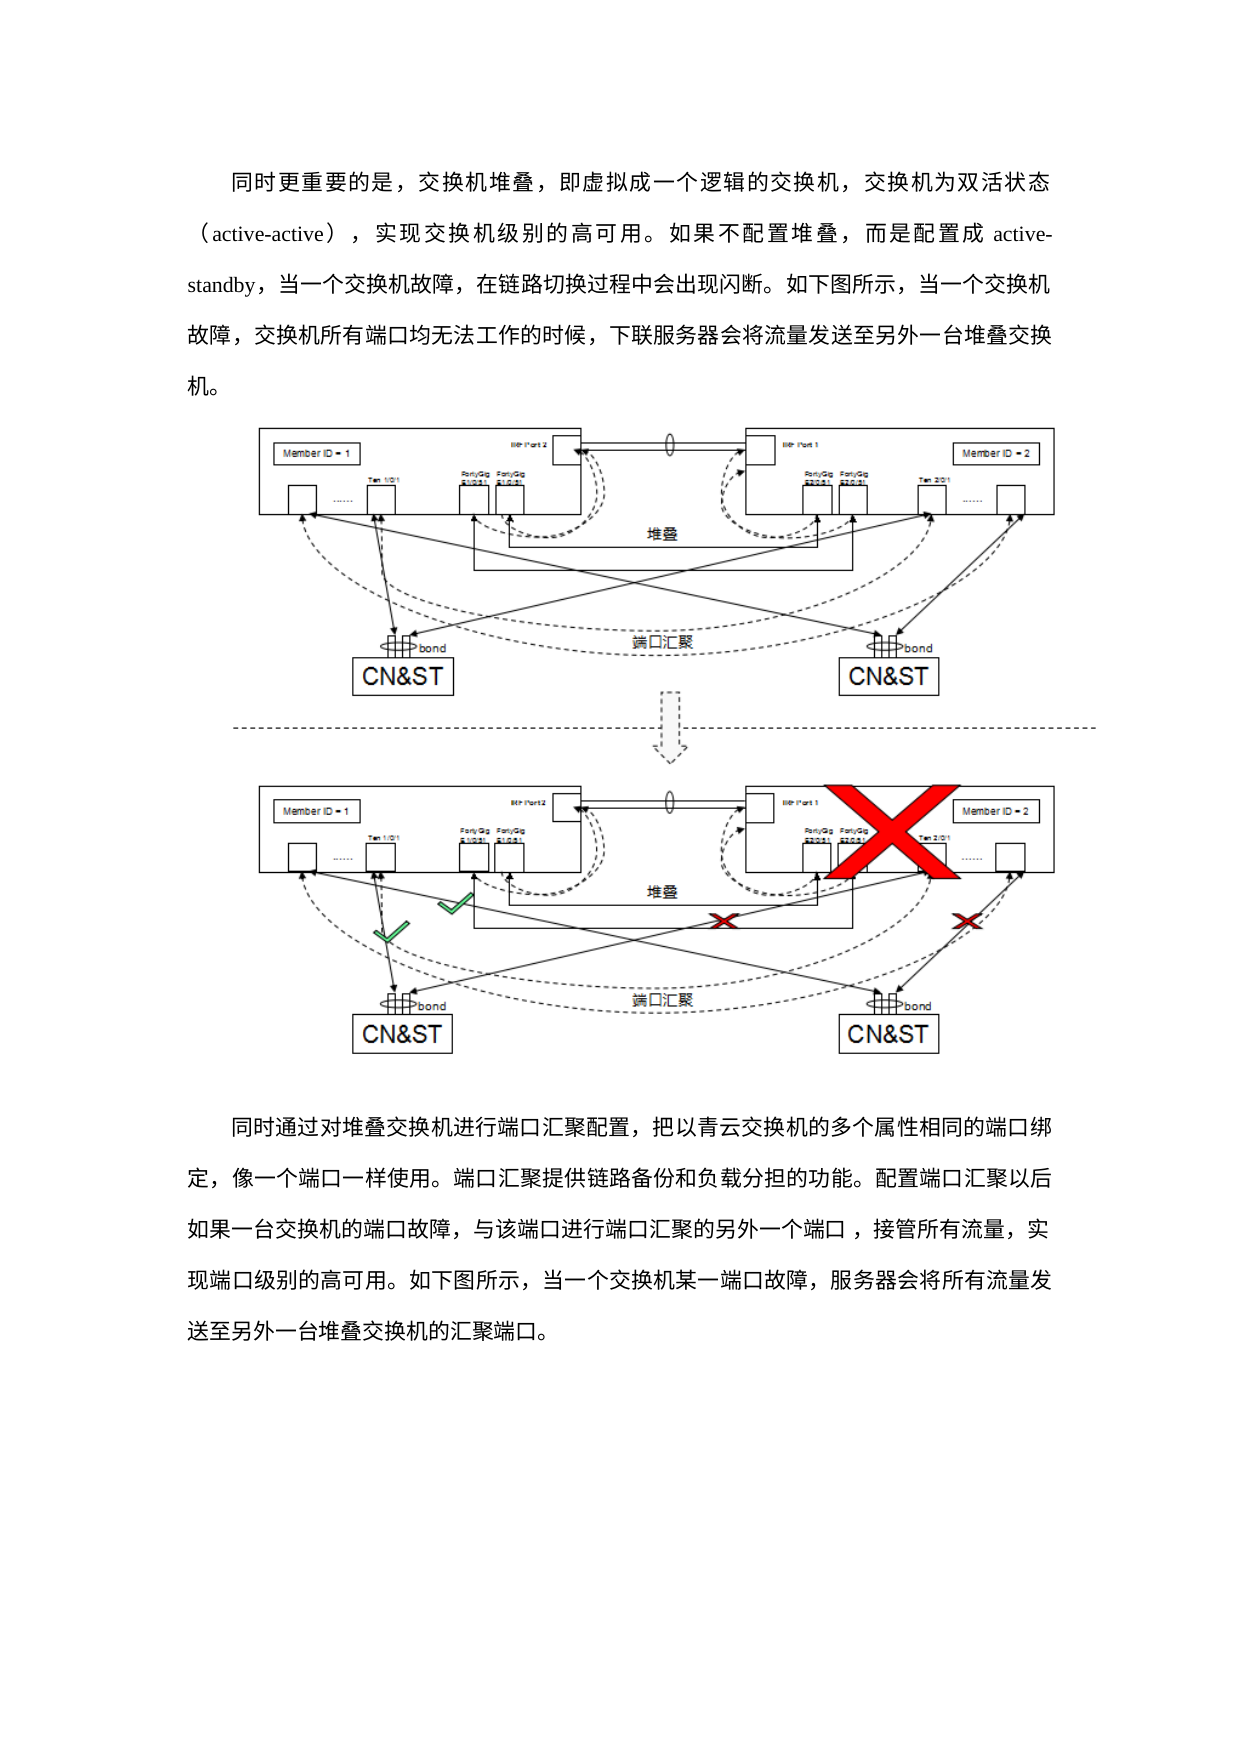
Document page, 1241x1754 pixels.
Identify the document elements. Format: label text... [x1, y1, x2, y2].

picture [231, 417, 1096, 1071]
text 同时更重要的是，交换机堆叠，即虚拟成一个逻辑的交换机，交换机为双活状态（active-active），实现交换机级别的高可用。如果不配置堆叠，而是配置成active-standby，当一个交换机故障，在链路切换过程中会出现闪断。如下图所示，当一个交换机故障，交换机所有端口均无法工作的时候，下联服务器会将流量发送至另外一台堆叠交换机。 [187, 164, 1053, 402]
text 同时通过对堆叠交换机进行端口汇聚配置，把以青云交换机的多个属性相同的端口绑定，像一个端口一样使用。端口汇聚提供链路备份和负载分担的功能。配置端口汇聚以后，如果一台交换机的端口故障，与该端口进行端口汇聚的另外一个端口 ，接管所有流量，实现端口级别的高可用。如下图所示，当一个交换机某一端口故障，服务器会将所有流量发送至另外一台堆叠交换机的汇聚端口。 [187, 1109, 1053, 1347]
